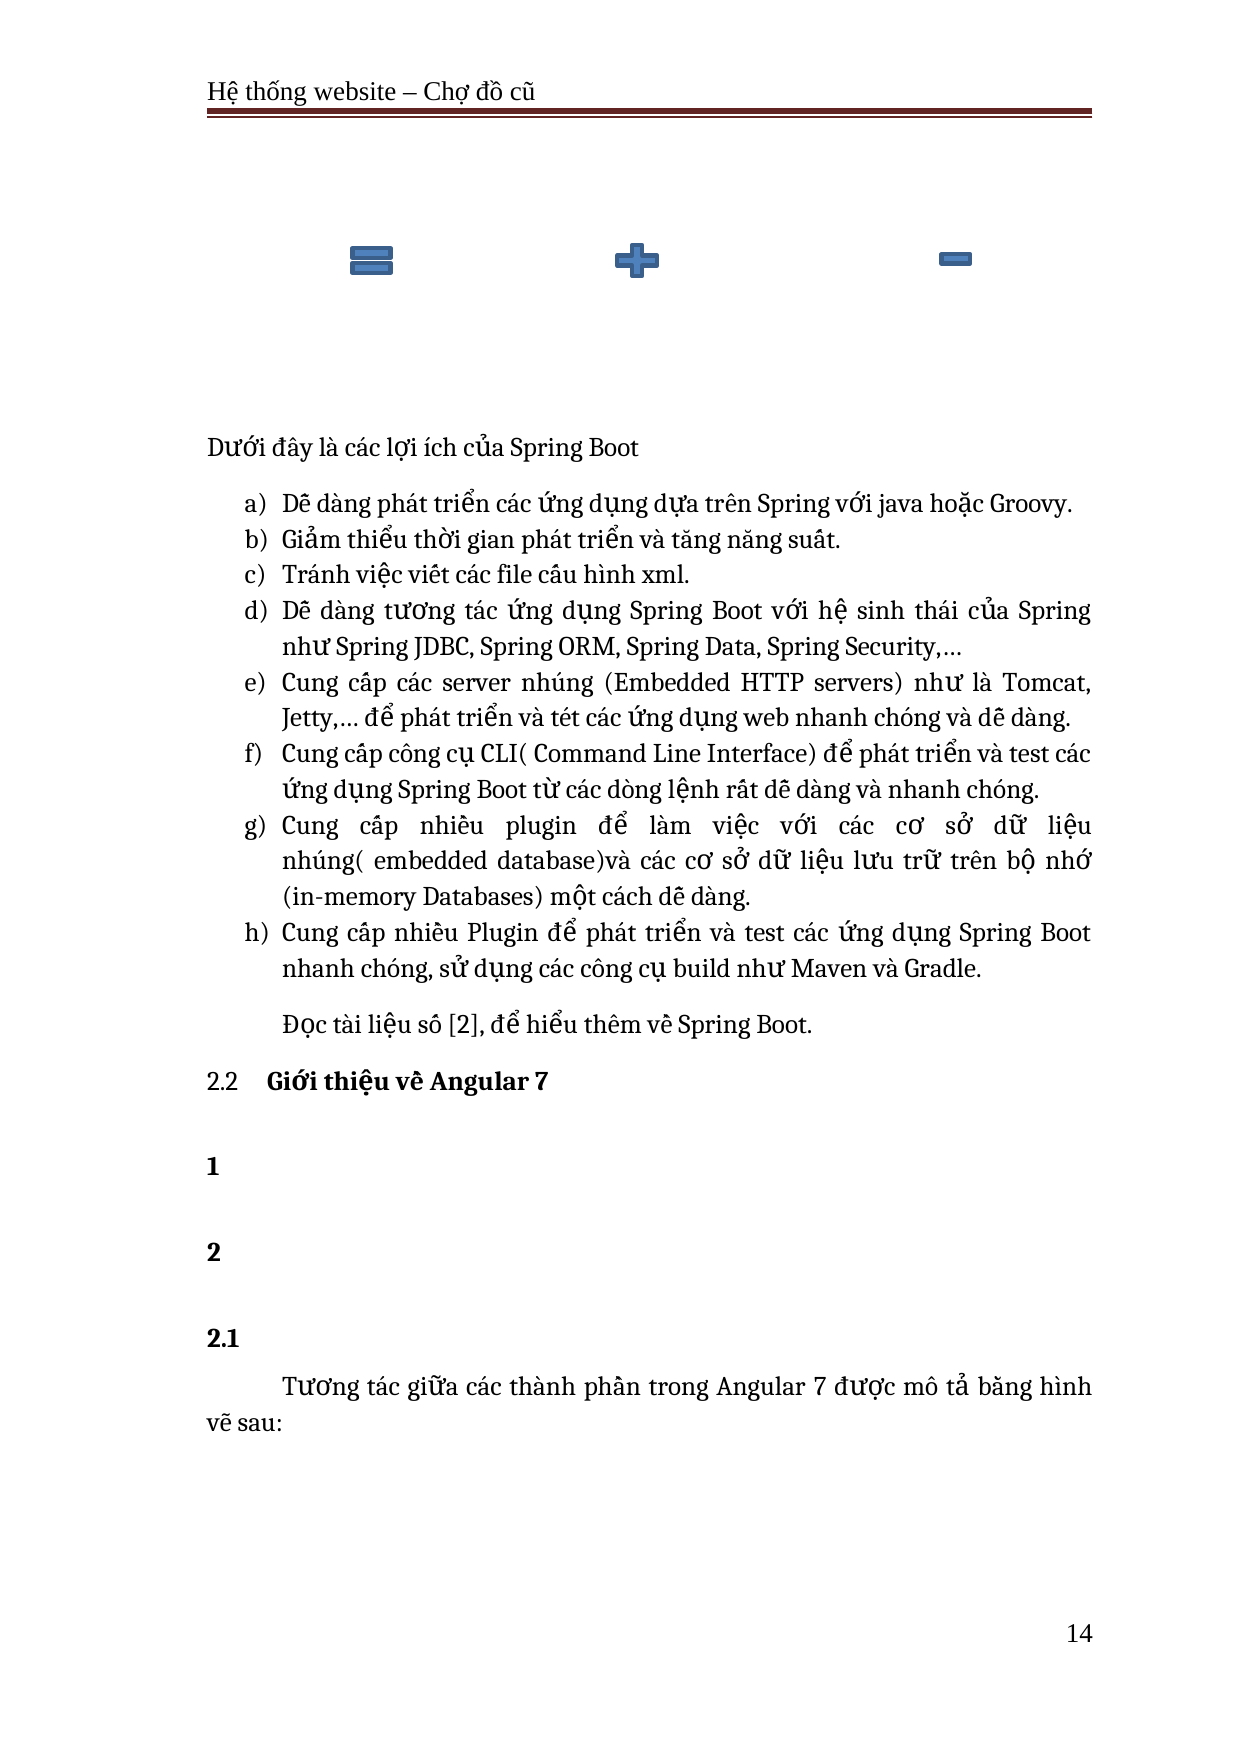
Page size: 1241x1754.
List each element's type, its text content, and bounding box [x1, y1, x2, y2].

list Dễ dàng tương tác ứng dụng Spring Boot với hệ sinh thái của Spring như Spring JDBC, Spring ORM, Spring Data, Spring Security,… [244, 595, 1092, 662]
list Giảm thiểu thời gian phát triển và tăng năng suất. [244, 524, 1092, 555]
list Cung cấp công cụ CLI( Command Line Interface) để phát triển và test các ứng dụng Spring Boot từ các dòng lệnh rất dễ dàng và nhanh chóng. [244, 738, 1092, 805]
list Cung cấp các server nhúng (Embedded HTTP servers) như là Tomcat, Jetty,… để phát triển và tét các ứng dụng web nhanh chóng và dễ dàng. [244, 667, 1092, 734]
text Dưới đây là các lợi ích của Spring Boot [207, 432, 1092, 463]
list Cung cấp nhiều plugin để làm việc với các cơ sở dữ liệu nhúng( embedded database)và các cơ sở dữ liệu lưu trữ trên bộ nhớ (in-memory Databases) một cách dễ dàng. [244, 810, 1092, 912]
list Tránh việc viết các file cấu hình xml. [244, 559, 1092, 591]
list Cung cấp nhiều Plugin để phát triển và test các ứng dụng Spring Boot nhanh chóng, sử dụng các công cụ build như Maven và Gradle. [244, 917, 1092, 984]
list Dễ dàng phát triển các ứng dụng dựa trên Spring với java hoặc Groovy. [244, 488, 1092, 519]
text Đọc tài liệu số [2], để hiểu thêm về Spring Boot. [207, 1009, 1092, 1040]
text Tương tác giữa các thành phần trong Angular 7 được mô tả bằng hình vẽ sau: [207, 1371, 1092, 1438]
subtitle Giới thiệu về Angular 7 [207, 1066, 1092, 1097]
